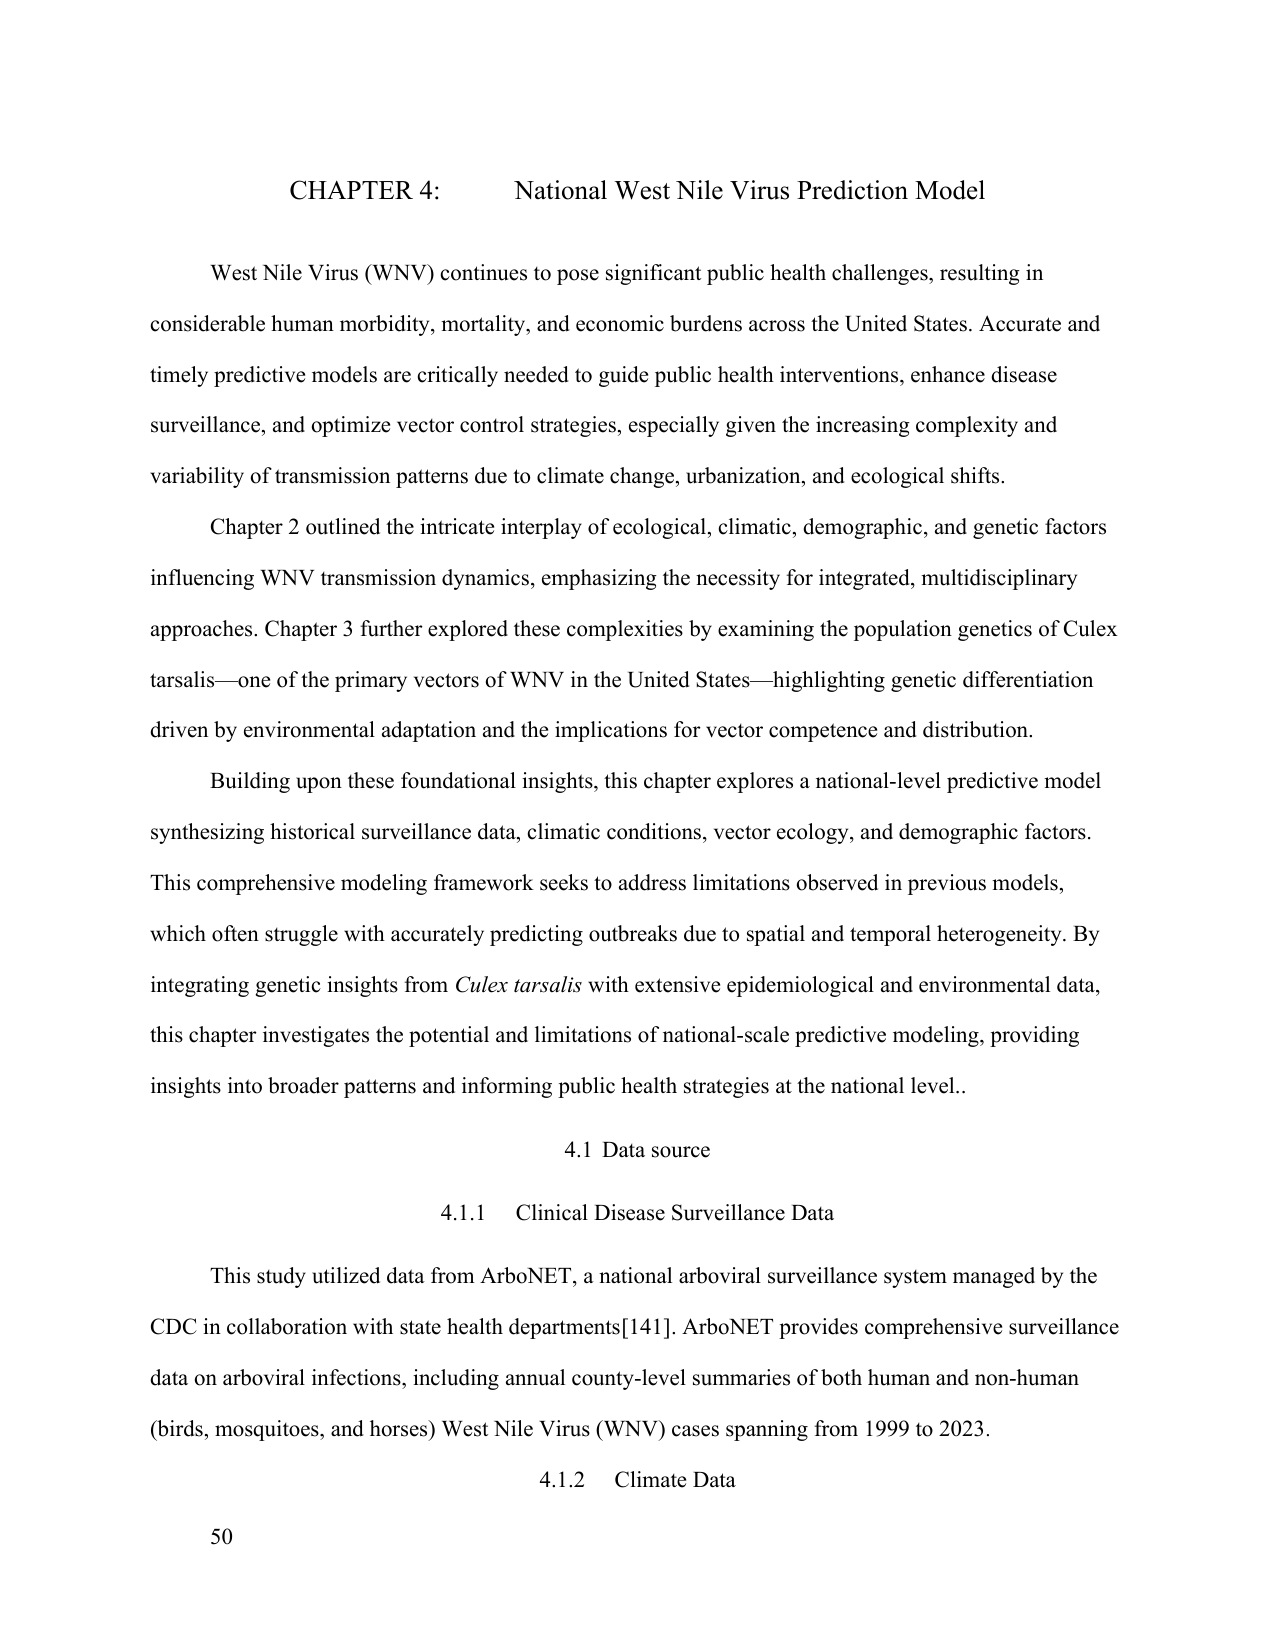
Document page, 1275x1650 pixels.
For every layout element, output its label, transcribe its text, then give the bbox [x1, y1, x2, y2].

subtitle Clinical Disease Surveillance Data [150, 1200, 1125, 1225]
text West Nile Virus (WNV) continues to pose significant public health challenges, resulting in considerable human morbidity, mortality, and economic burdens across the United States. Accurate and timely predictive models are critically needed to guide public health interventions, enhance disease surveillance, and optimize vector control strategies, especially given the increasing complexity and variability of transmission patterns due to climate change, urbanization, and ecological shifts. [150, 260, 1125, 489]
subtitle Climate Data [150, 1467, 1125, 1492]
text This study utilized data from ArboNET, a national arboviral surveillance system managed by the CDC in collaboration with state health departments[141]. ArboNET provides comprehensive surveillance data on arboviral infections, including annual county-level summaries of both human and non-human (birds, mosquitoes, and horses) West Nile Virus (WNV) cases spanning from 1999 to 2023. [150, 1263, 1125, 1441]
text Chapter 2 outlined the intricate interplay of ecological, climatic, demographic, and genetic factors influencing WNV transmission dynamics, emphasizing the necessity for integrated, multidisciplinary approaches. Chapter 3 further explored these complexities by examining the population genetics of Culex tarsalis—one of the primary vectors of WNV in the United States—highlighting genetic differentiation driven by environmental adaptation and the implications for vector competence and distribution. [150, 514, 1125, 743]
text Building upon these foundational insights, this chapter explores a national-level predictive model synthesizing historical surveillance data, climatic conditions, vector ecology, and demographic factors. This comprehensive modeling framework seeks to address limitations observed in previous models, which often struggle with accurately predicting outbreaks due to spatial and temporal heterogeneity. By integrating genetic insights from Culex tarsalis with extensive epidemiological and environmental data, this chapter investigates the potential and limitations of national-scale predictive modeling, providing insights into broader patterns and informing public health strategies at the national level.. [150, 768, 1125, 1099]
subtitle Data source [150, 1137, 1125, 1162]
subtitle National West Nile Virus Prediction Model [150, 175, 1125, 205]
